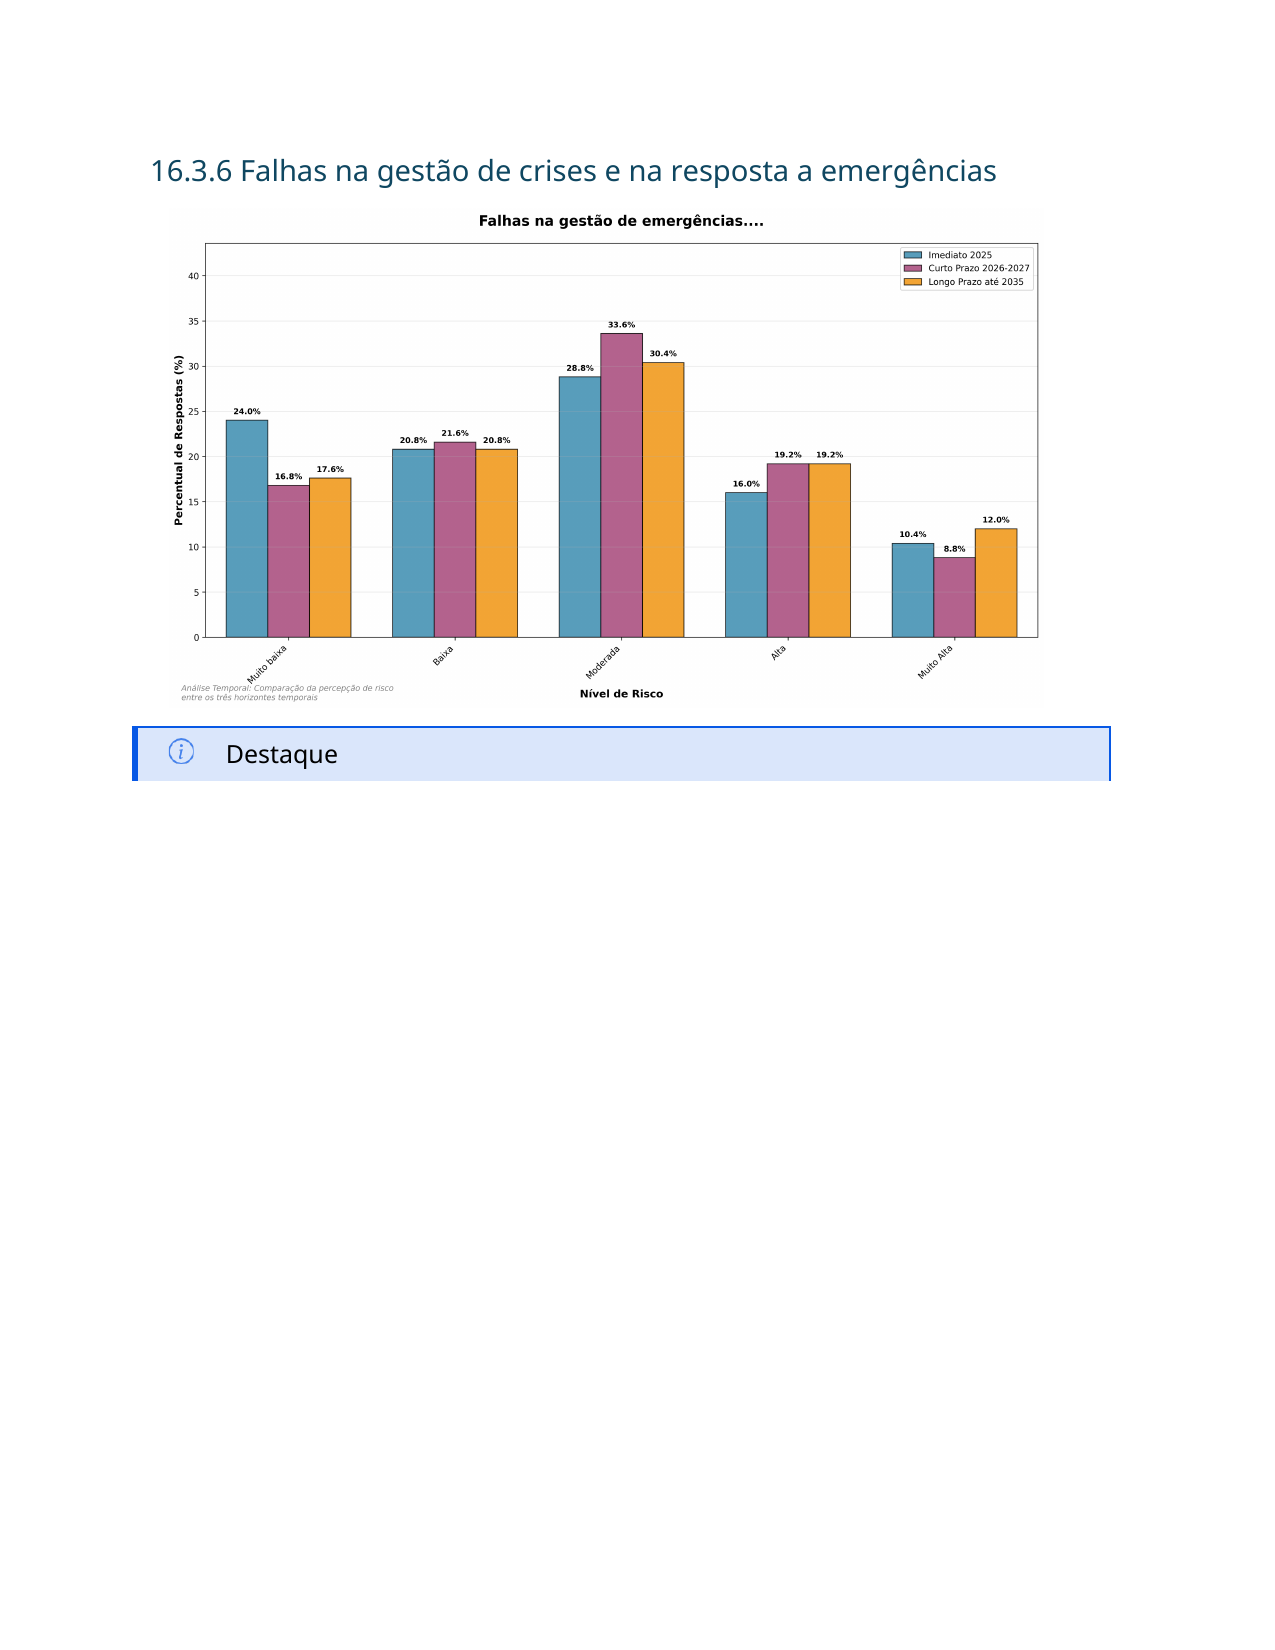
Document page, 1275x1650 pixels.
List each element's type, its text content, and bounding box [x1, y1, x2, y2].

picture [168, 738, 194, 764]
subtitle 16.3.6 Falhas na gestão de crises e na resposta a emergências [150, 150, 1125, 190]
picture [168, 208, 1044, 708]
table_header Destaque [138, 728, 1109, 781]
